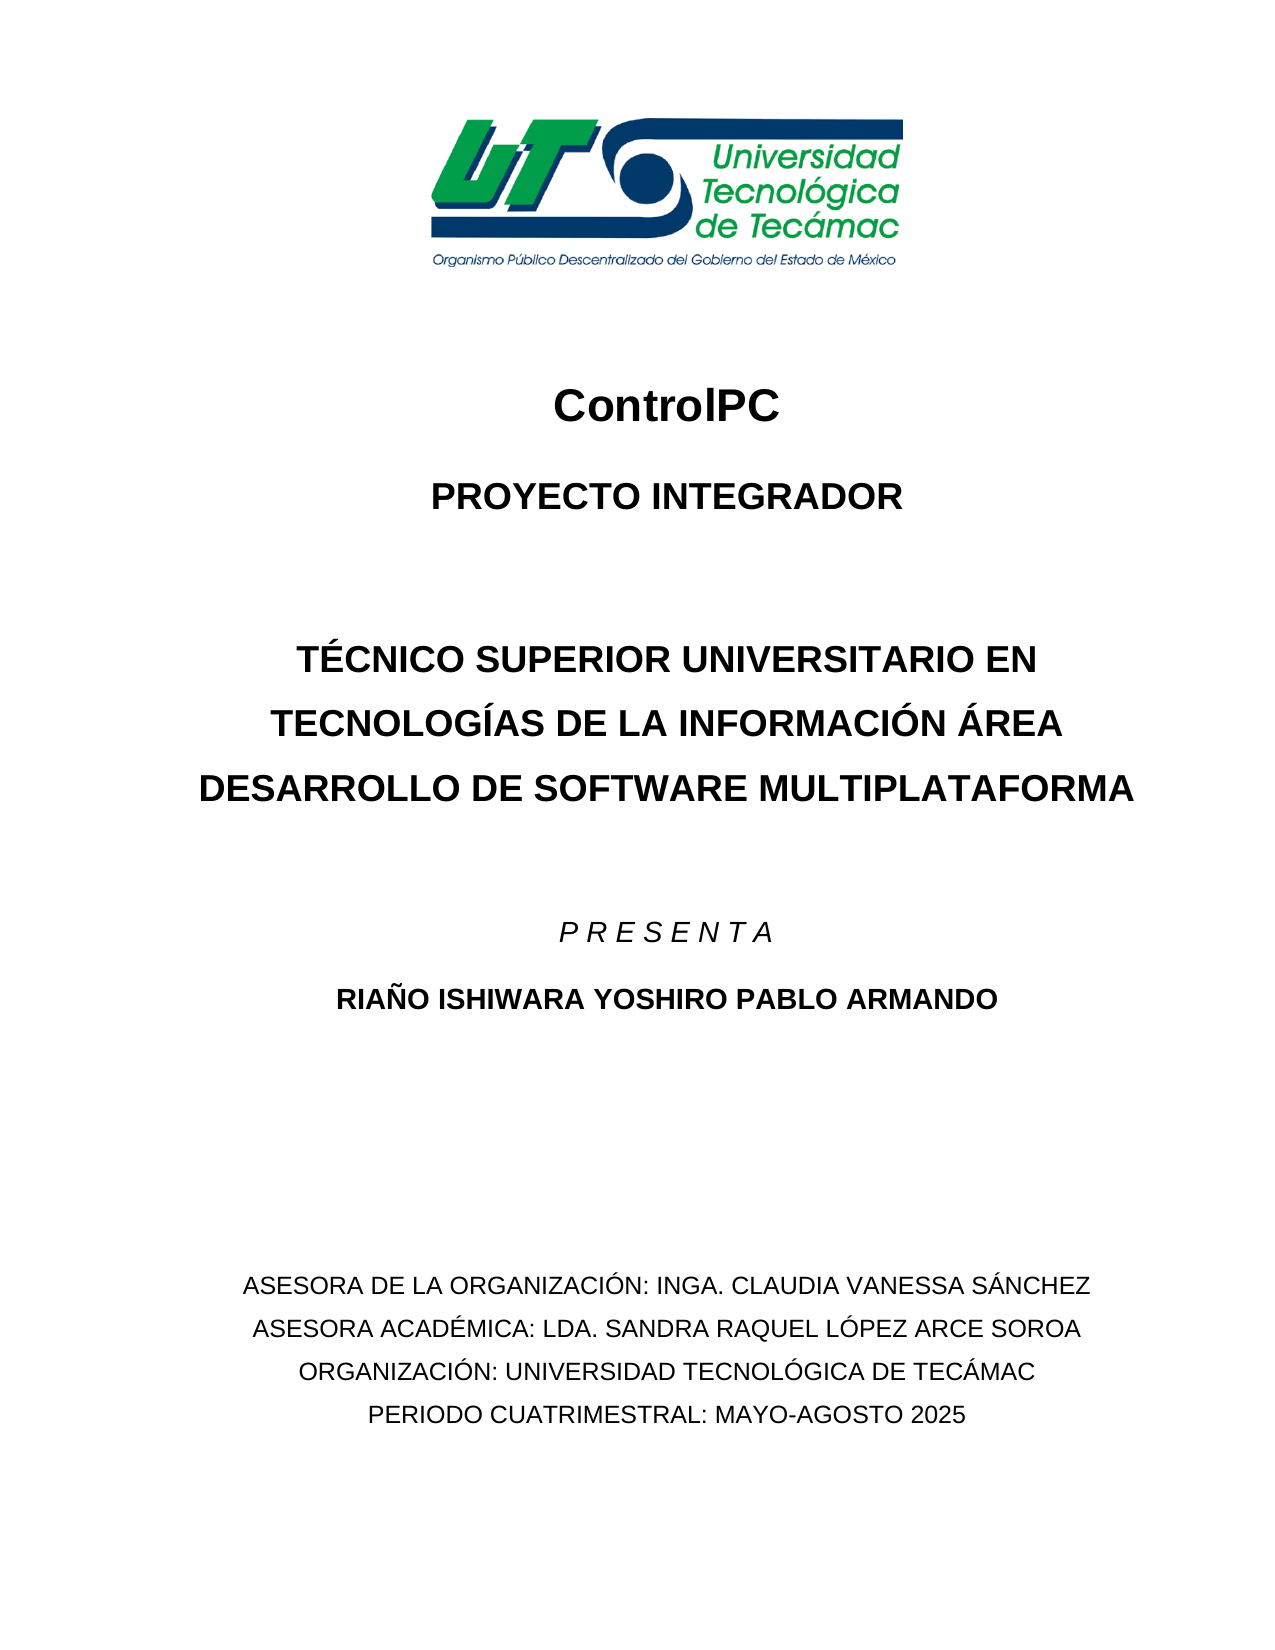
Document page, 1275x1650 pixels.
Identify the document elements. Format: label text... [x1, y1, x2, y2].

text TÉCNICO SUPERIOR UNIVERSITARIO EN TECNOLOGÍAS DE LA INFORMACIÓN ÁREA DESARROLLO DE SOFTWARE MULTIPLATAFORMA [177, 637, 1157, 809]
text P R E S E N T A [177, 915, 1157, 948]
text ASESORA ACADÉMICA: LDA. SANDRA RAQUEL LÓPEZ ARCE SOROA [177, 1314, 1157, 1343]
picture [431, 118, 903, 267]
text RIAÑO ISHIWARA YOSHIRO PABLO ARMANDO [177, 982, 1157, 1015]
text ASESORA DE LA ORGANIZACIÓN: INGA. CLAUDIA VANESSA SÁNCHEZ [177, 1271, 1157, 1300]
text ControlPC [177, 378, 1157, 431]
text PROYECTO INTEGRADOR [177, 474, 1157, 517]
text ORGANIZACIÓN: UNIVERSIDAD TECNOLÓGICA DE TECÁMAC PERIODO CUATRIMESTRAL: MAYO-AGOSTO 2025 [177, 1357, 1157, 1429]
